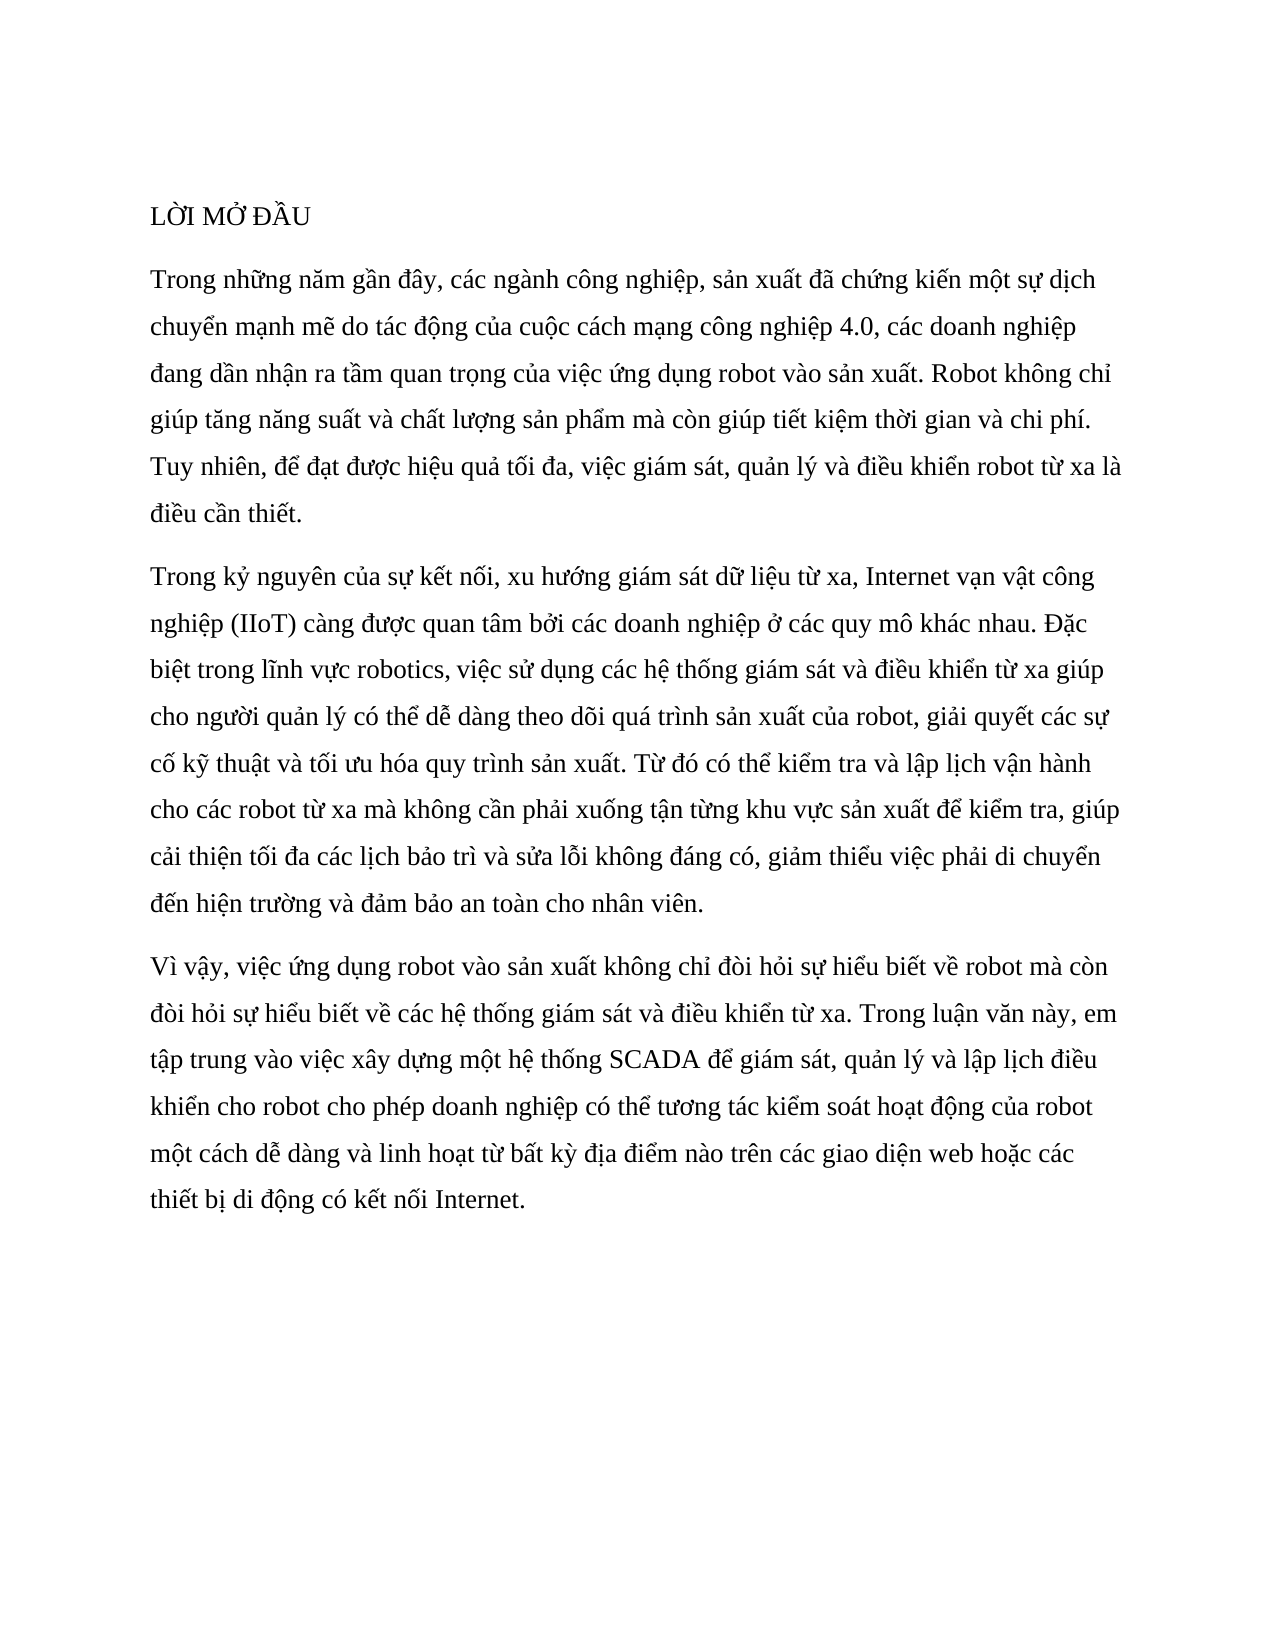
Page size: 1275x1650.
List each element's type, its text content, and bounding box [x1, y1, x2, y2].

text Vì vậy, việc ứng dụng robot vào sản xuất không chỉ đòi hỏi sự hiểu biết về robot mà còn đòi hỏi sự hiểu biết về các hệ thống giám sát và điều khiển từ xa. Trong luận văn này, em tập trung vào việc xây dựng một hệ thống SCADA để giám sát, quản lý và lập lịch điều khiển cho robot cho phép doanh nghiệp có thể tương tác kiểm soát hoạt động của robot một cách dễ dàng và linh hoạt từ bất kỳ địa điểm nào trên các giao diện web hoặc các thiết bị di động có kết nối Internet. [150, 950, 1125, 1215]
text Trong kỷ nguyên của sự kết nối, xu hướng giám sát dữ liệu từ xa, Internet vạn vật công nghiệp (IIoT) càng được quan tâm bởi các doanh nghiệp ở các quy mô khác nhau. Đặc biệt trong lĩnh vực robotics, việc sử dụng các hệ thống giám sát và điều khiển từ xa giúp cho người quản lý có thể dễ dàng theo dõi quá trình sản xuất của robot, giải quyết các sự cố kỹ thuật và tối ưu hóa quy trình sản xuất. Từ đó có thể kiểm tra và lập lịch vận hành cho các robot từ xa mà không cần phải xuống tận từng khu vực sản xuất để kiểm tra, giúp cải thiện tối đa các lịch bảo trì và sửa lỗi không đáng có, giảm thiểu việc phải di chuyển đến hiện trường và đảm bảo an toàn cho nhân viên. [150, 560, 1125, 918]
text LỜI MỞ ĐẦU [150, 200, 1125, 231]
text Trong những năm gần đây, các ngành công nghiệp, sản xuất đã chứng kiến một sự dịch chuyển mạnh mẽ do tác động của cuộc cách mạng công nghiệp 4.0, các doanh nghiệp đang dần nhận ra tầm quan trọng của việc ứng dụng robot vào sản xuất. Robot không chỉ giúp tăng năng suất và chất lượng sản phẩm mà còn giúp tiết kiệm thời gian và chi phí. Tuy nhiên, để đạt được hiệu quả tối đa, việc giám sát, quản lý và điều khiển robot từ xa là điều cần thiết. [150, 263, 1125, 528]
